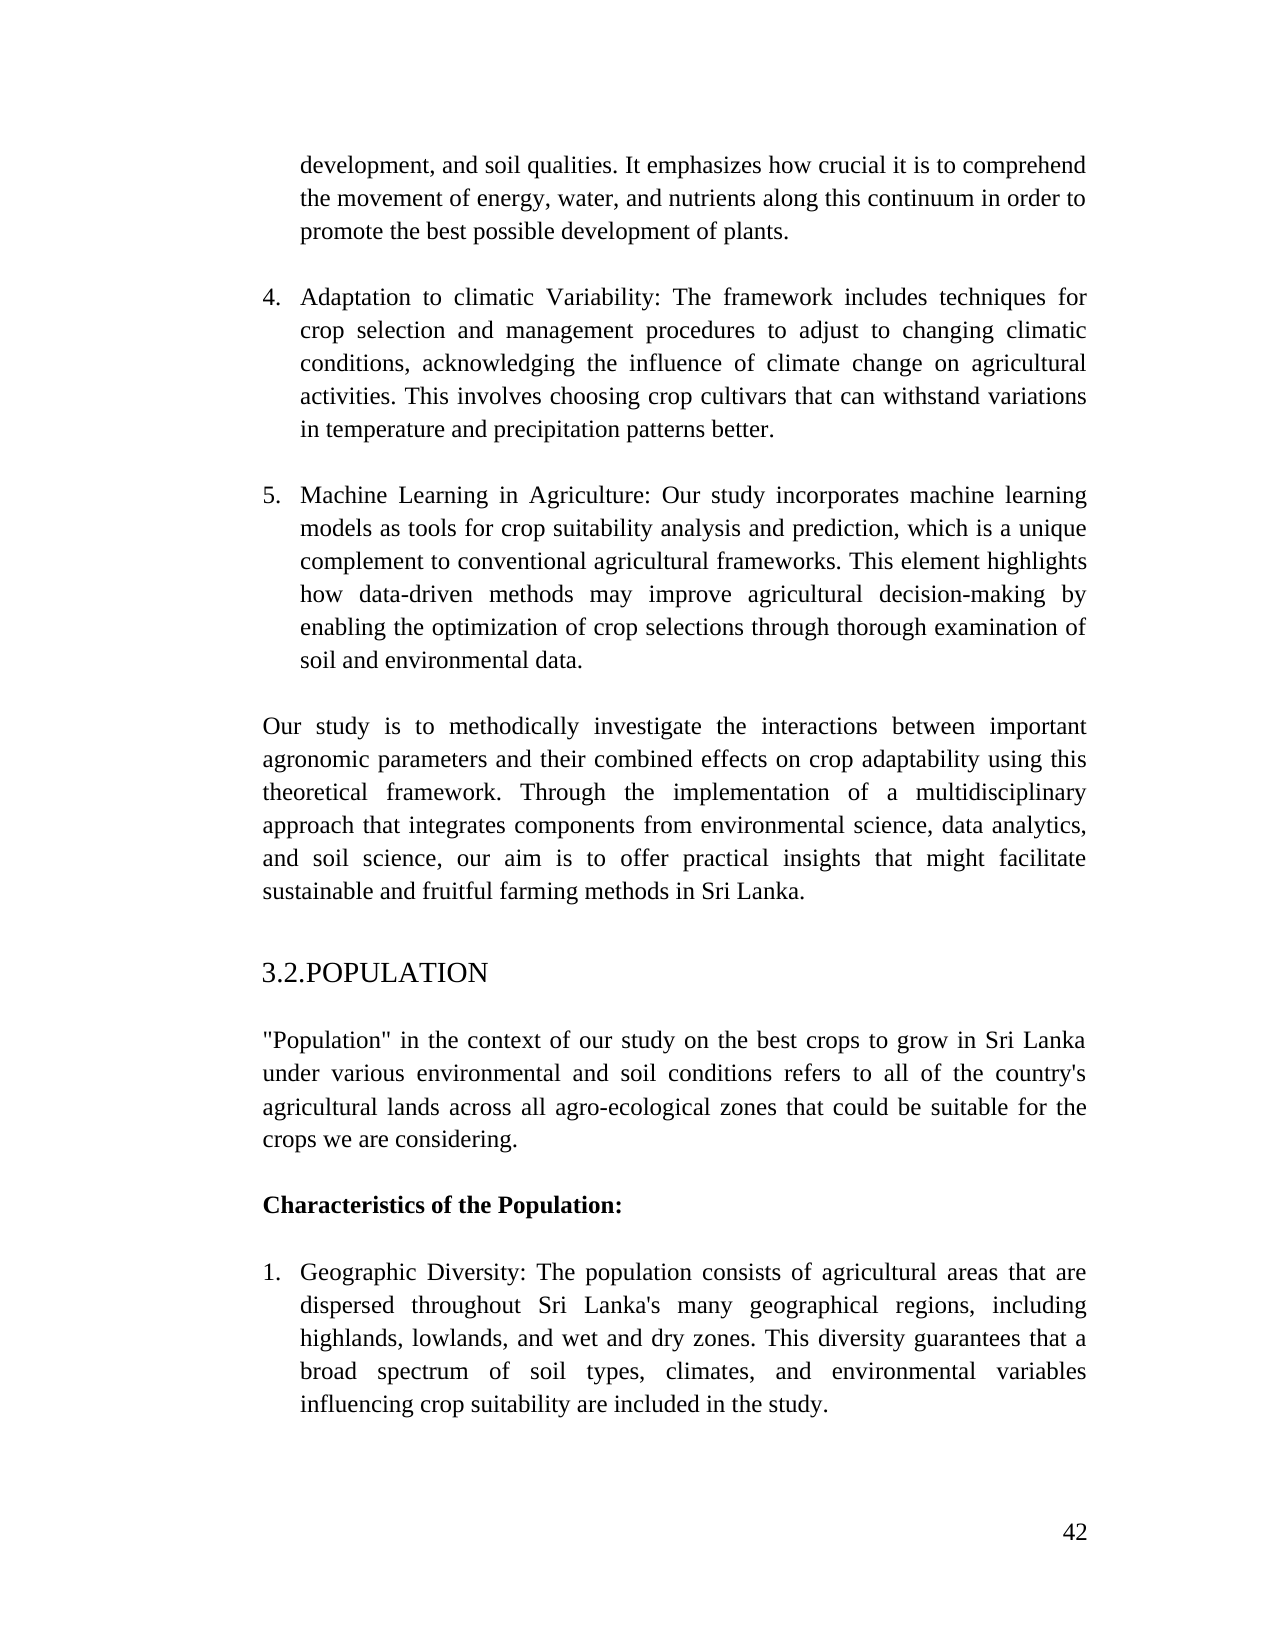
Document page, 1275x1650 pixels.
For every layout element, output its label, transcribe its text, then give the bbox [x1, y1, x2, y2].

list "Population" in the context of our study on the best crops to grow in Sri Lanka under various environmental and soil conditions refers to all of the country's agricultural lands across all agro-ecological zones that could be suitable for the crops we are considering. [262, 1026, 1087, 1153]
subtitle POPULATION [261, 955, 1087, 988]
list Machine Learning in Agriculture: Our study incorporates machine learning models as tools for crop suitability analysis and prediction, which is a unique complement to conventional agricultural frameworks. This element highlights how data-driven methods may improve agricultural decision-making by enabling the optimization of crop selections through thorough examination of soil and environmental data. [262, 480, 1087, 674]
list Characteristics of the Population: [262, 1191, 1087, 1219]
list Adaptation to climatic Variability: The framework includes techniques for crop selection and management procedures to adjust to changing climatic conditions, acknowledging the influence of climate change on agricultural activities. This involves choosing crop cultivars that can withstand variations in temperature and precipitation patterns better. [262, 282, 1087, 443]
list Our study is to methodically investigate the interactions between important agronomic parameters and their combined effects on crop adaptability using this theoretical framework. Through the implementation of a multidisciplinary approach that integrates components from environmental science, data analytics, and soil science, our aim is to offer practical insights that might facilitate sustainable and fruitful farming methods in Sri Lanka. [262, 711, 1087, 905]
list Geographic Diversity: The population consists of agricultural areas that are dispersed throughout Sri Lanka's many geographical regions, including highlands, lowlands, and wet and dry zones. This diversity guarantees that a broad spectrum of soil types, climates, and environmental variables influencing crop suitability are included in the study. [262, 1257, 1087, 1417]
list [262, 150, 1087, 245]
